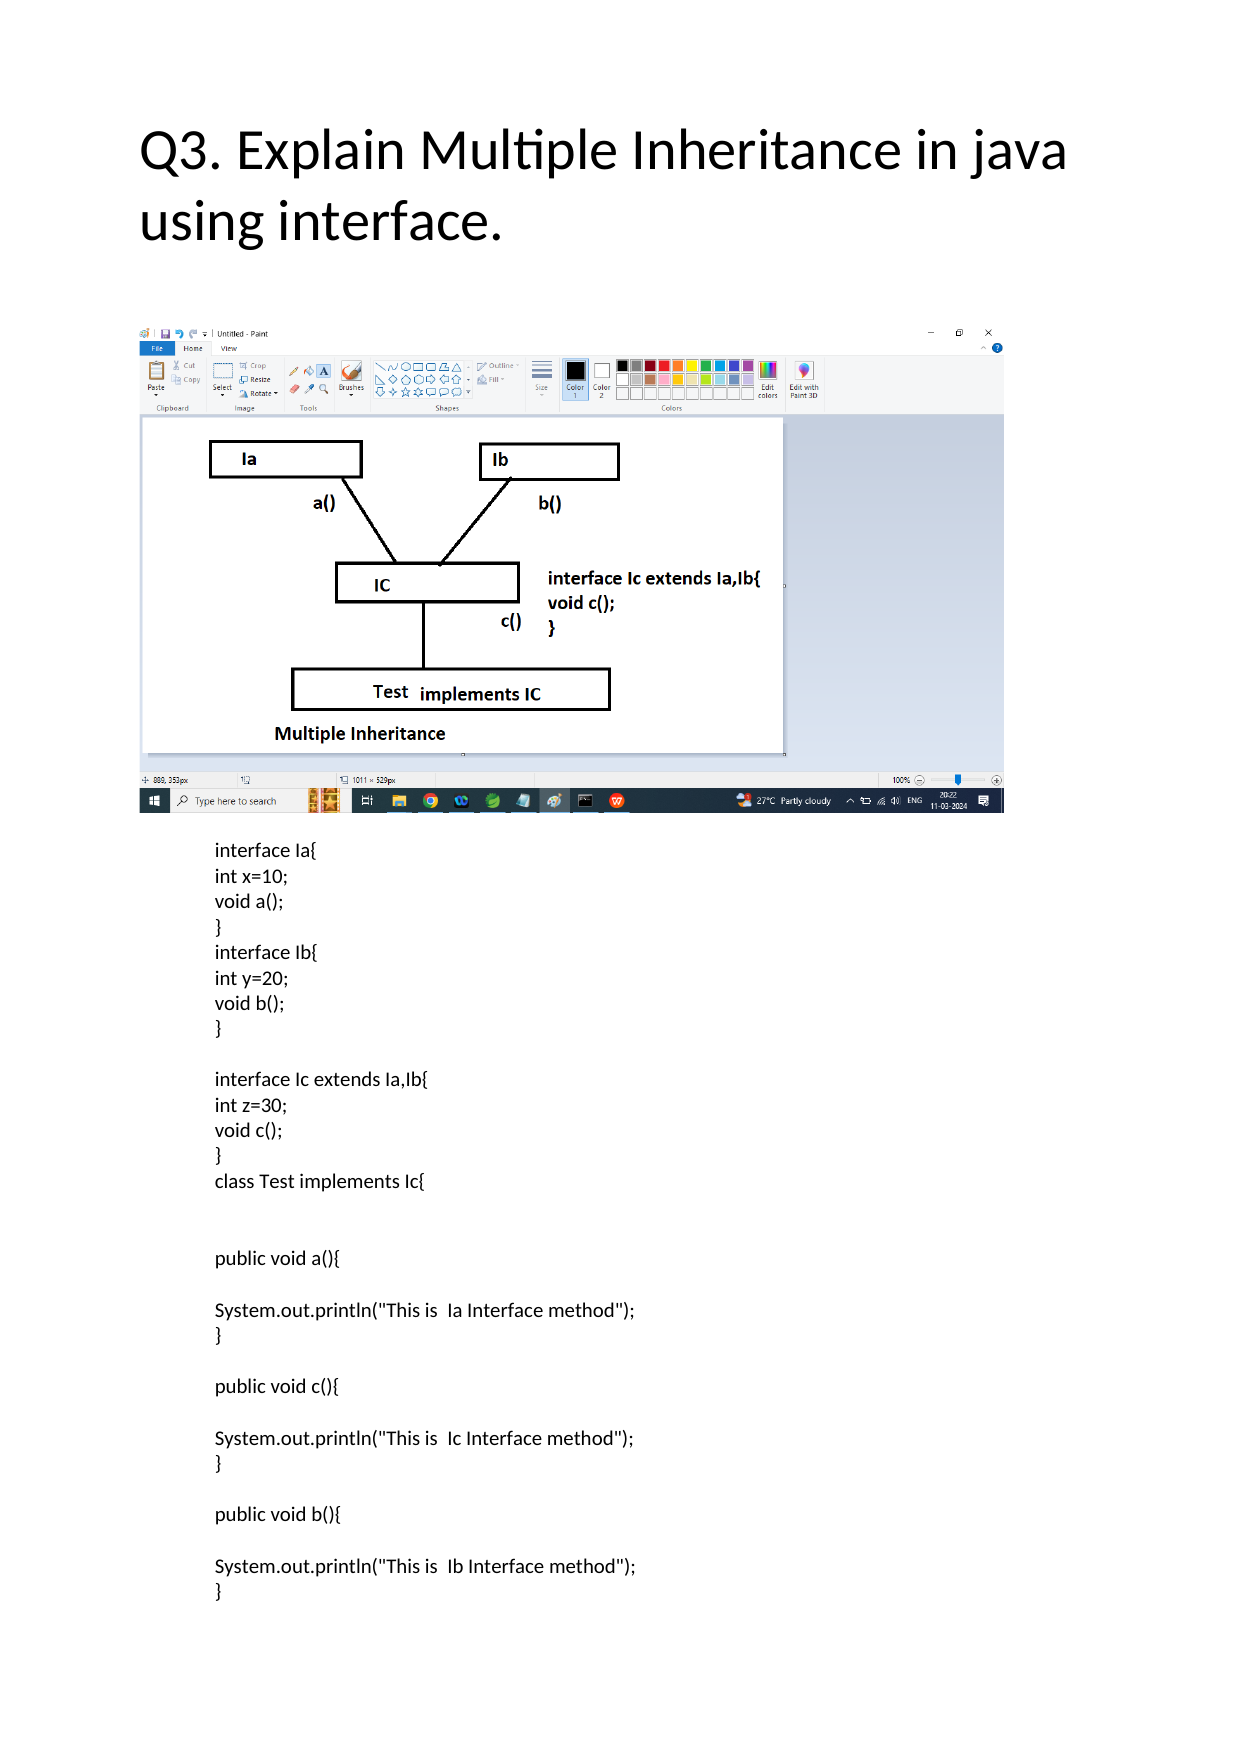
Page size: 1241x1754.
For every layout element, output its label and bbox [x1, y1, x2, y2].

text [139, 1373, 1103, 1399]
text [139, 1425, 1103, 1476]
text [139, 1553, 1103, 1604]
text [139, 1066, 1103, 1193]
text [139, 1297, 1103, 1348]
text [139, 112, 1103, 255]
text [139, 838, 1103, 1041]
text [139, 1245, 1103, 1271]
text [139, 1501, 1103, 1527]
picture [139, 326, 1004, 813]
